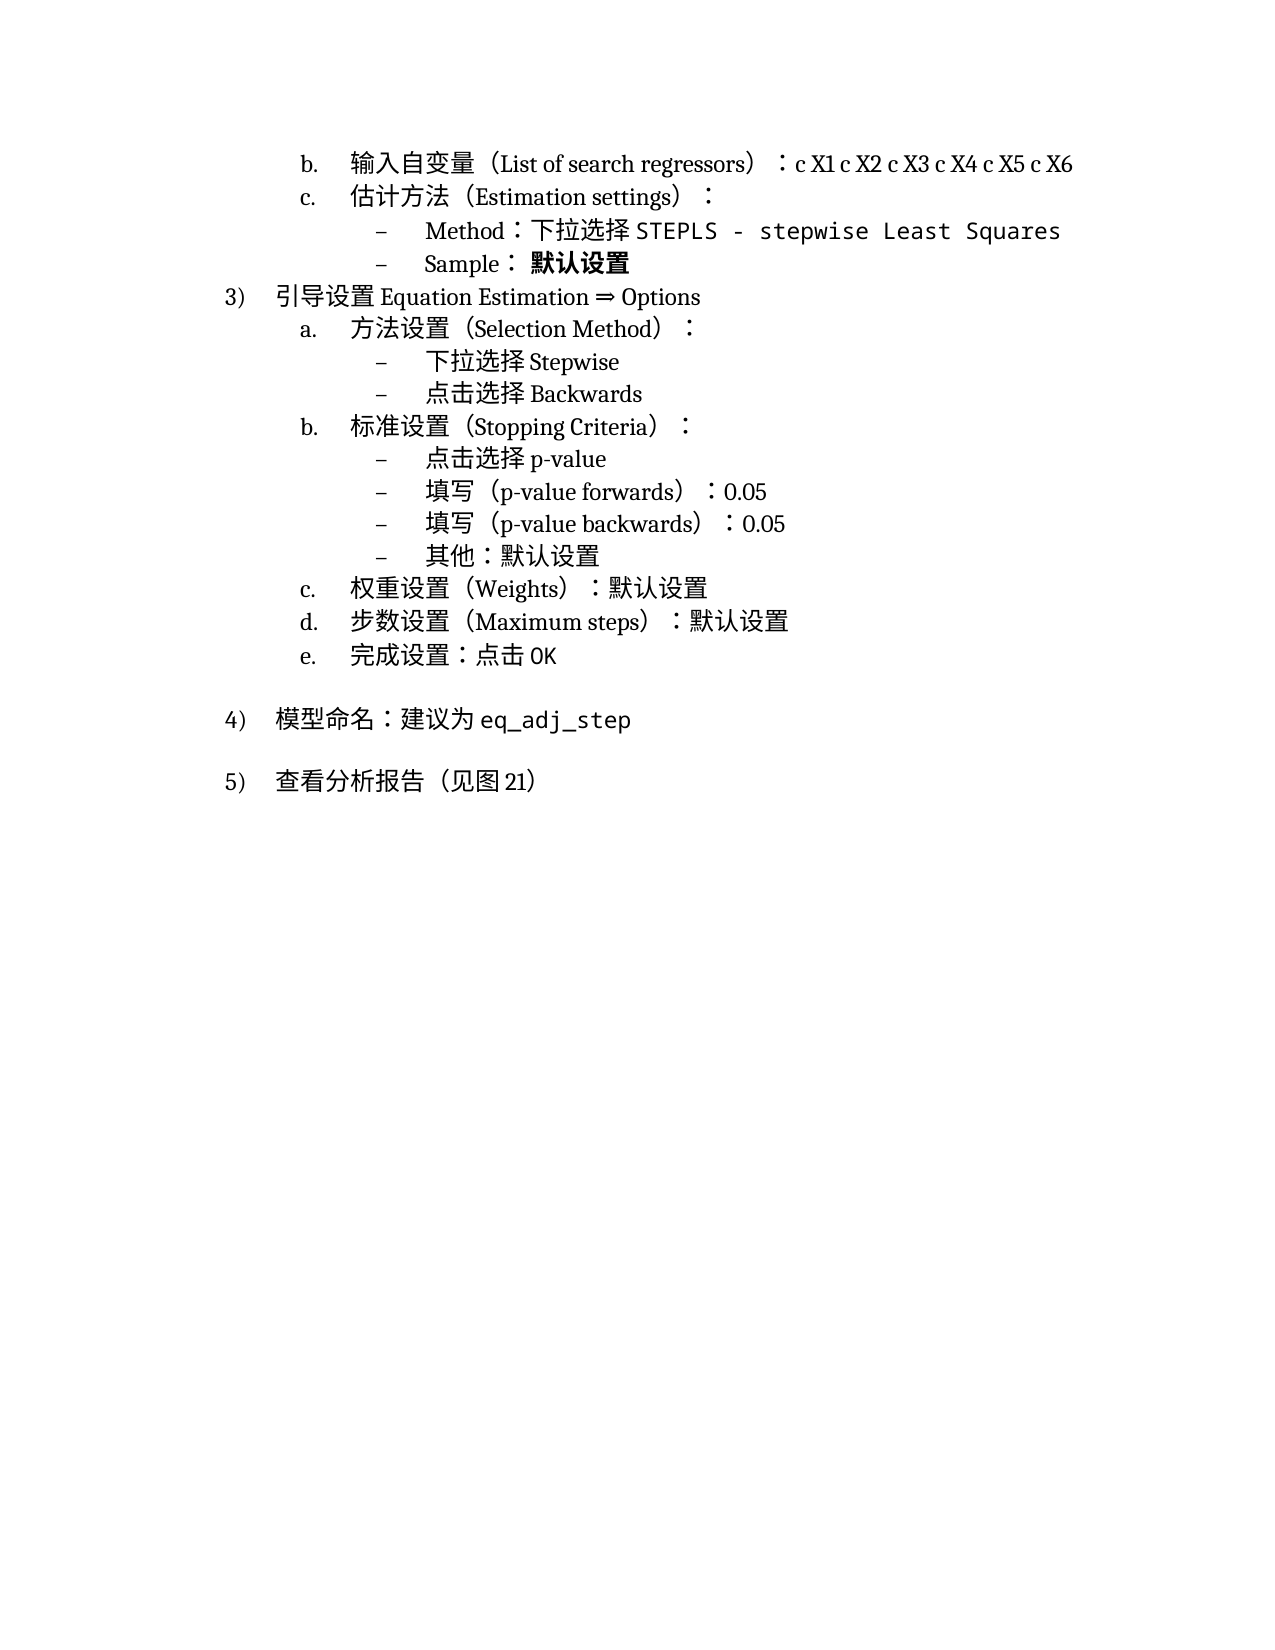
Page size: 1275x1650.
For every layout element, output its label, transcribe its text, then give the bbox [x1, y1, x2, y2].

list 填写（p-value backwards）：0.05 [375, 510, 1125, 539]
list 权重设置（Weights）：默认设置 [300, 575, 1125, 604]
list 点击选择p-value [375, 445, 1125, 474]
list 估计方法（Estimation settings）： [300, 182, 1125, 211]
list 方法设置（Selection Method）： [300, 315, 1125, 344]
list 完成设置：点击OK [300, 640, 1125, 700]
list 模型命名：建议为eq_adj_step [225, 704, 1125, 764]
list Sample： 默认设置 [375, 250, 1125, 279]
list 标准设置（Stopping Criteria）： [300, 412, 1125, 441]
list 步数设置（Maximum steps）：默认设置 [300, 607, 1125, 636]
list 下拉选择Stepwise [375, 347, 1125, 376]
list 输入自变量（List of search regressors）：c X1 c X2 c X3 c X4 c X5 c X6 [300, 150, 1125, 179]
list 引导设置Equation Estimation Options [225, 282, 1125, 311]
list 查看分析报告（见图21） [225, 767, 1125, 796]
list 点击选择Backwards [375, 380, 1125, 409]
list 其他：默认设置 [375, 542, 1125, 571]
list 填写（p-value forwards）：0.05 [375, 477, 1125, 506]
list Method：下拉选择STEPLS - stepwise Least Squares [375, 215, 1125, 246]
